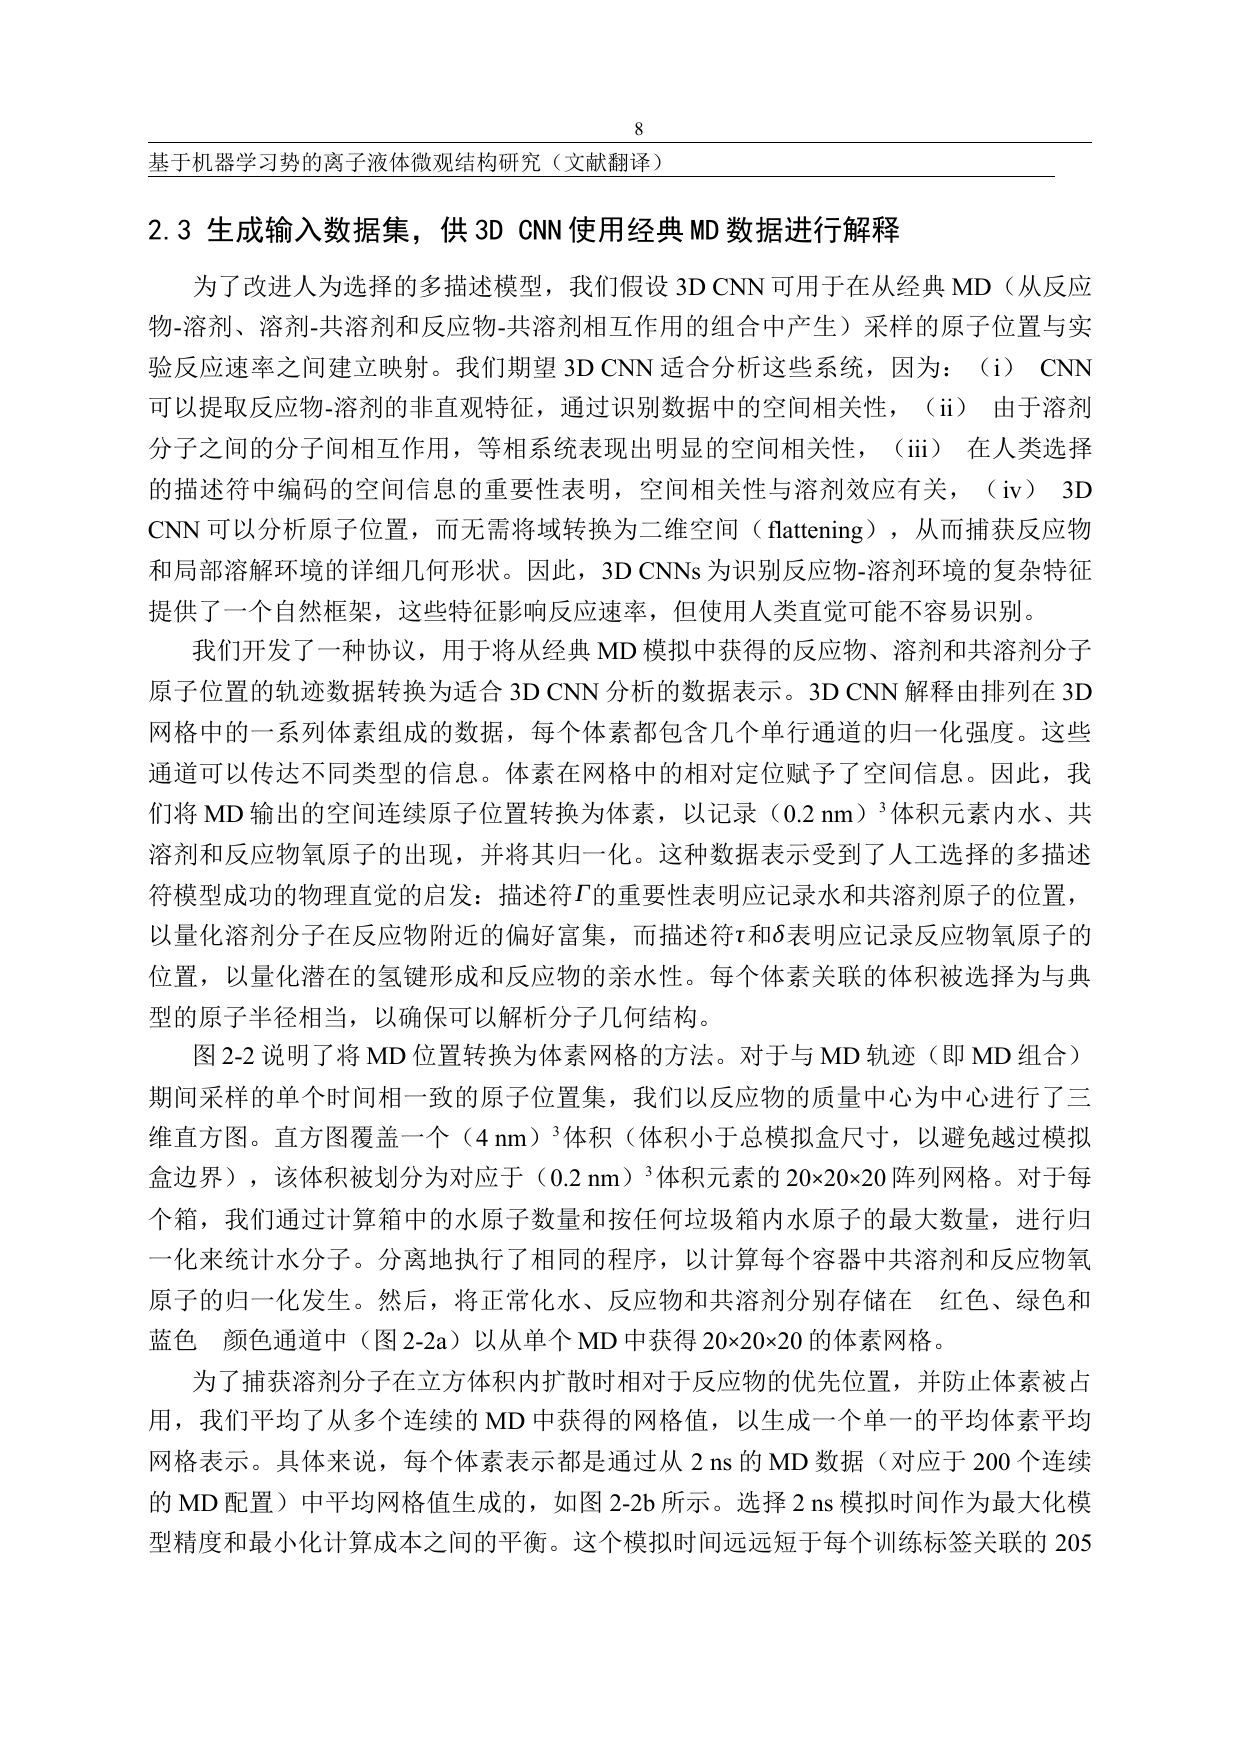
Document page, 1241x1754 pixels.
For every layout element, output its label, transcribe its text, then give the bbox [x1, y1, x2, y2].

text 我们开发了一种协议，用于将从经典MD模拟中获得的反应物、溶剂和共溶剂分子原子位置的轨迹数据转换为适合3D CNN分析的数据表示。3D CNN解释由排列在3D网格中的一系列体素组成的数据，每个体素都包含几个单行通道的归一化强度。这些通道可以传达不同类型的信息。体素在网格中的相对定位赋予了空间信息。因此，我们将MD输出的空间连续原子位置转换为体素，以记录（0.2 nm）3体积元素内水、共溶剂和反应物氧原子的出现，并将其归一化。这种数据表示受到了人工选择的多描述符模型成功的物理直觉的启发：描述符的重要性表明应记录水和共溶剂原子的位置，以量化溶剂分子在反应物附近的偏好富集，而描述符和表明应记录反应物氧原子的位置，以量化潜在的氢键形成和反应物的亲水性。每个体素关联的体积被选择为与典型的原子半径相当，以确保可以解析分子几何结构。 [148, 633, 1092, 1032]
text 为了改进人为选择的多描述模型，我们假设3D CNN可用于在从经典MD（从反应物-溶剂、溶剂-共溶剂和反应物-共溶剂相互作用的组合中产生）采样的原子位置与实验反应速率之间建立映射。我们期望3D CNN适合分析这些系统，因为：（i） CNN可以提取反应物-溶剂的非直观特征，通过识别数据中的空间相关性，（ii） 由于溶剂分子之间的分子间相互作用，等相系统表现出明显的空间相关性，（iii） 在人类选择的描述符中编码的空间信息的重要性表明，空间相关性与溶剂效应有关，（iv） 3D CNN可以分析原子位置，而无需将域转换为二维空间（flattening），从而捕获反应物和局部溶解环境的详细几何形状。因此，3D CNNs为识别反应物-溶剂环境的复杂特征提供了一个自然框架，这些特征影响反应速率，但使用人类直觉可能不容易识别。 [148, 269, 1092, 626]
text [148, 1363, 1092, 1558]
text 图2-2说明了将MD位置转换为体素网格的方法。对于与MD轨迹（即MD组合）期间采样的单个时间相一致的原子位置集，我们以反应物的质量中心为中心进行了三维直方图。直方图覆盖一个（4 nm）3体积（体积小于总模拟盒尺寸，以避免越过模拟盒边界），该体积被划分为对应于（0.2 nm）3体积元素的20×20×20阵列网格。对于每个箱，我们通过计算箱中的水原子数量和按任何垃圾箱内水原子的最大数量，进行归一化来统计水分子。分离地执行了相同的程序，以计算每个容器中共溶剂和反应物氧原子的归一化发生。然后，将正常化水、反应物和共溶剂分别存储在“红色、绿色和蓝色”颜色通道中（图2-2a）以从单个MD中获得20×20×20的体素网格。 [148, 1039, 1092, 1356]
list 2.3 生成输入数据集，供3D CNN使用经典MD数据进行解释 [148, 196, 1092, 261]
